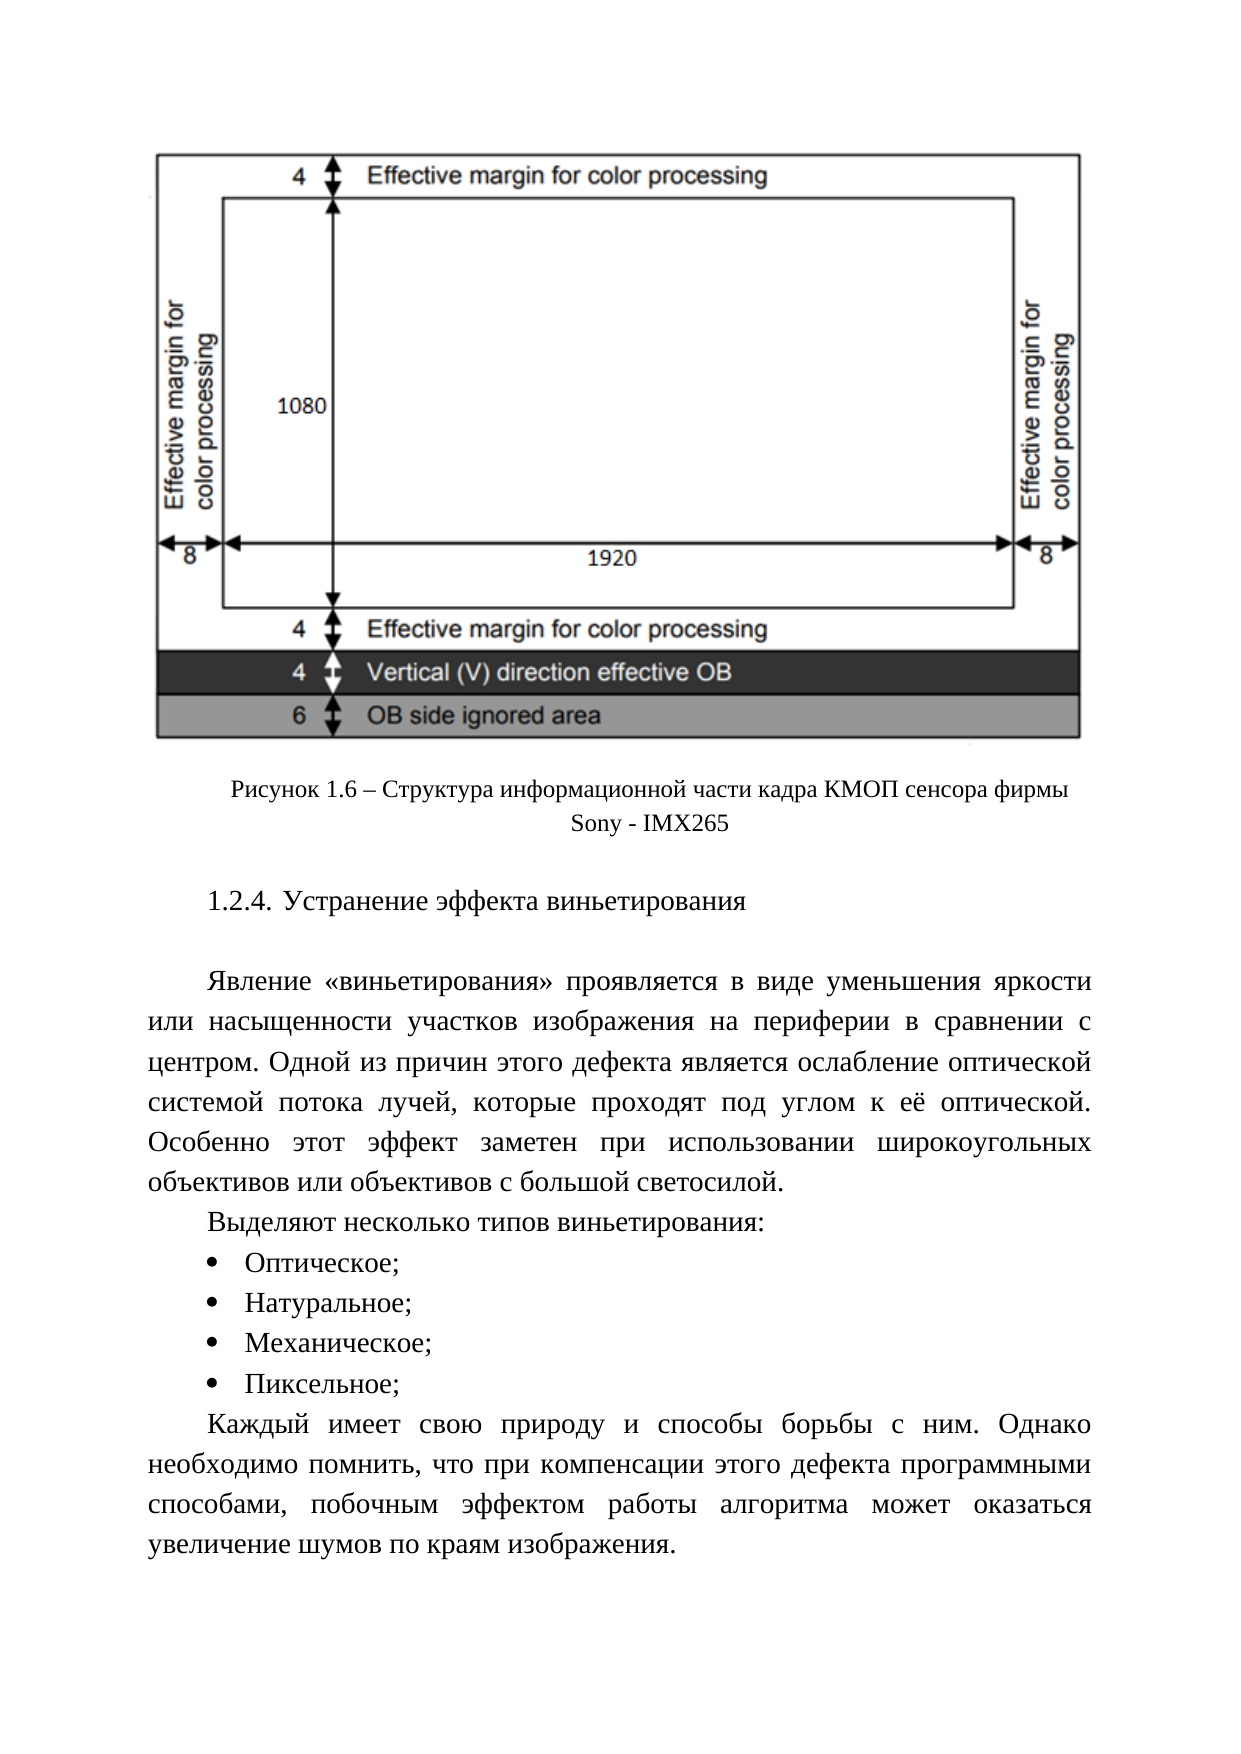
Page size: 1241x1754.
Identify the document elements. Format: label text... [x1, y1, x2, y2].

text Рисунок 1.6 – Структура информационной части кадра КМОП сенсора фирмы Sony - IMX265 [207, 774, 1092, 837]
text Каждый имеет свою природу и способы борьбы с ним. Однако необходимо помнить, что при компенсации этого дефекта программными способами, побочным эффектом работы алгоритма может оказаться увеличение шумов по краям изображения. [148, 1406, 1092, 1560]
picture [147, 147, 1093, 748]
list Устранение эффекта виньетирования [207, 883, 1092, 916]
text Выделяют несколько типов виньетирования: [148, 1204, 1092, 1238]
text Явление «виньетирования» проявляется в виде уменьшения яркости или насыщенности участков изображения на периферии в сравнении с центром. Одной из причин этого дефекта является ослабление оптической системой потока лучей, которые проходят под углом к её оптической. Особенно этот эффект заметен при использовании широкоугольных объективов или объективов с большой светосилой. [148, 963, 1092, 1198]
list Натуральное; [207, 1285, 1092, 1319]
list Пиксельное; [207, 1366, 1092, 1399]
list Оптическое; [207, 1245, 1092, 1278]
list Механическое; [207, 1325, 1092, 1359]
